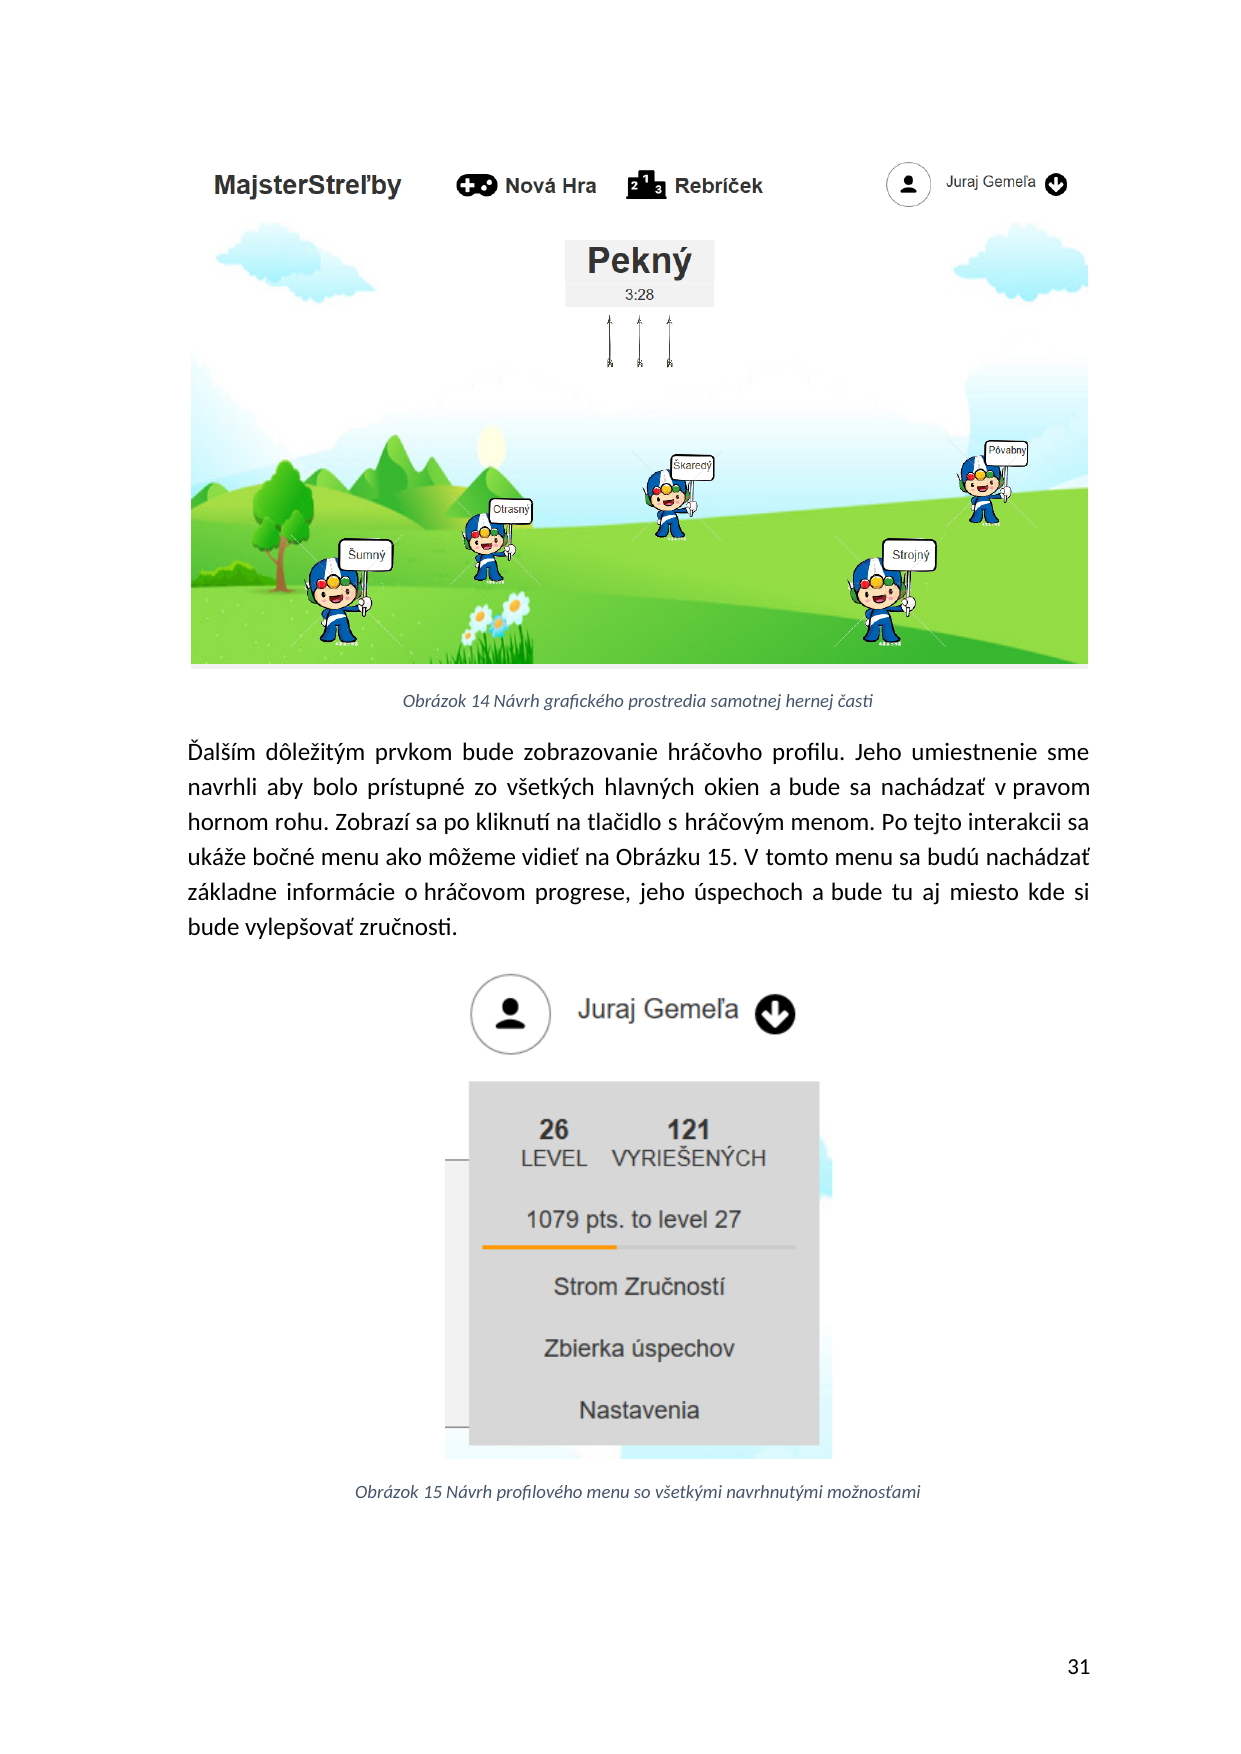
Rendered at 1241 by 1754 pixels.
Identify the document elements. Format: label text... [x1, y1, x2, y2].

picture [445, 962, 833, 1459]
text Ďalším dôležitým prvkom bude zobrazovanie hráčovho profilu. Jeho umiestnenie sme navrhli aby bolo prístupné zo všetkých hlavných okien a bude sa nachádzať v pravom hornom rohu. Zobrazí sa po kliknutí na tlačidlo s hráčovým menom. Po tejto interakcii sa ukáže bočné menu ako môžeme vidieť na Obrázku 15. V tomto menu sa budú nachádzať základne informácie o hráčovom progrese, jeho úspechoch a bude tu aj miesto kde si bude vylepšovať zručnosti. [187, 736, 1090, 942]
picture [187, 150, 1093, 669]
text Obrázok 14 Návrh grafického prostredia samotnej hernej časti [187, 689, 1090, 712]
text Obrázok 15 Návrh profilového menu so všetkými navrhnutými možnosťami [187, 1480, 1090, 1503]
